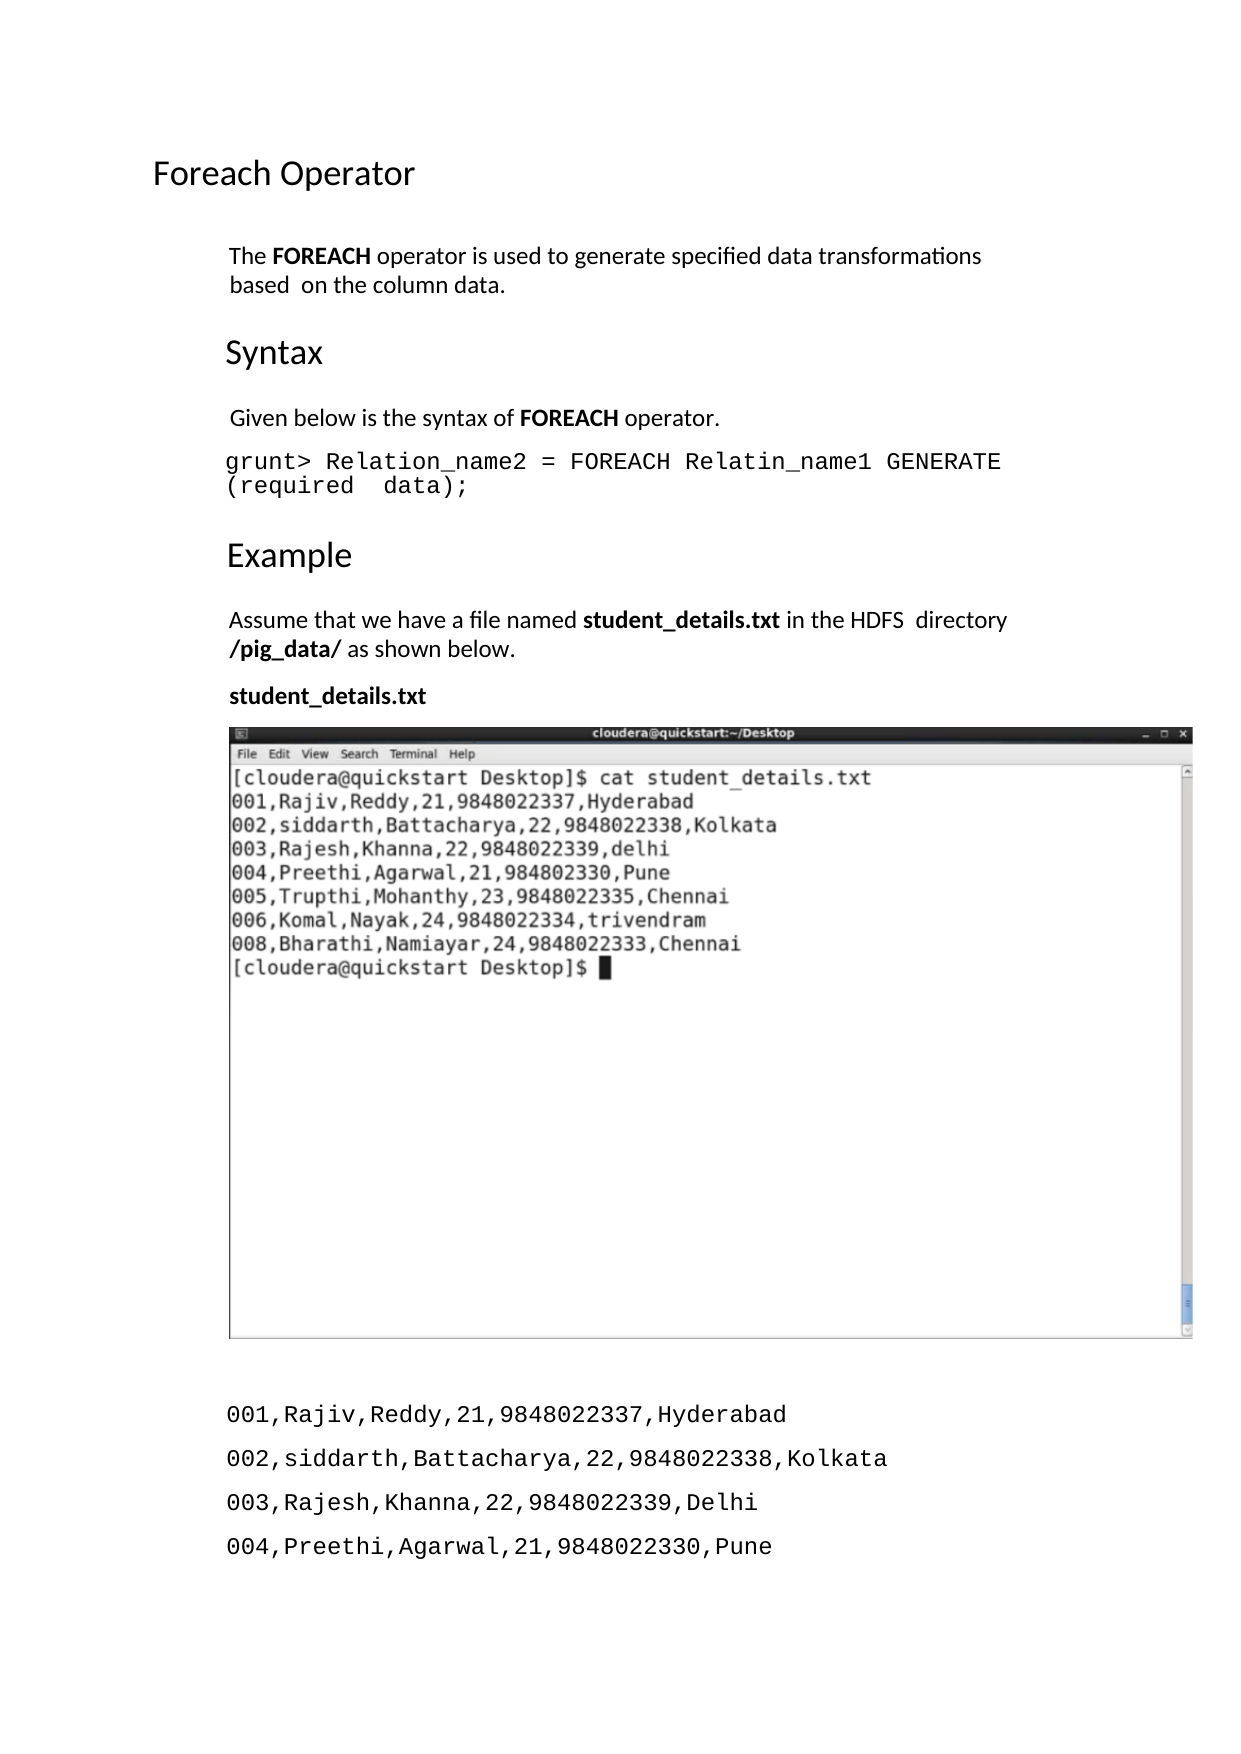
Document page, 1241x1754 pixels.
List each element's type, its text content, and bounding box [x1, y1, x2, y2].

text 001,Rajiv,Reddy,21,9848022337,Hyderabad [226, 1402, 1090, 1430]
text 003,Rajesh,Khanna,22,9848022339,Delhi [226, 1490, 1090, 1517]
picture [229, 727, 1193, 1339]
text Example [227, 532, 1090, 576]
text Syntax [225, 329, 1090, 373]
text Given below is the syntax of FOREACH operator. [229, 402, 1090, 433]
text 004,Preethi,Agarwal,21,9848022330,Pune [226, 1534, 1090, 1561]
text Foreach Operator [153, 150, 1090, 194]
text grunt> Relation_name2 = FOREACH Relatin_name1 GENERATE (required data); [225, 449, 1022, 501]
text 002,siddarth,Battacharya,22,9848022338,Kolkata [226, 1446, 1090, 1473]
text Assume that we have a file named student_details.txt in the HDFS directory /pig_data/ as shown below. [229, 606, 1030, 663]
text The FOREACH operator is used to generate specified data transformations based on the column data. [229, 242, 1029, 299]
text student_details.txt [229, 680, 1090, 711]
